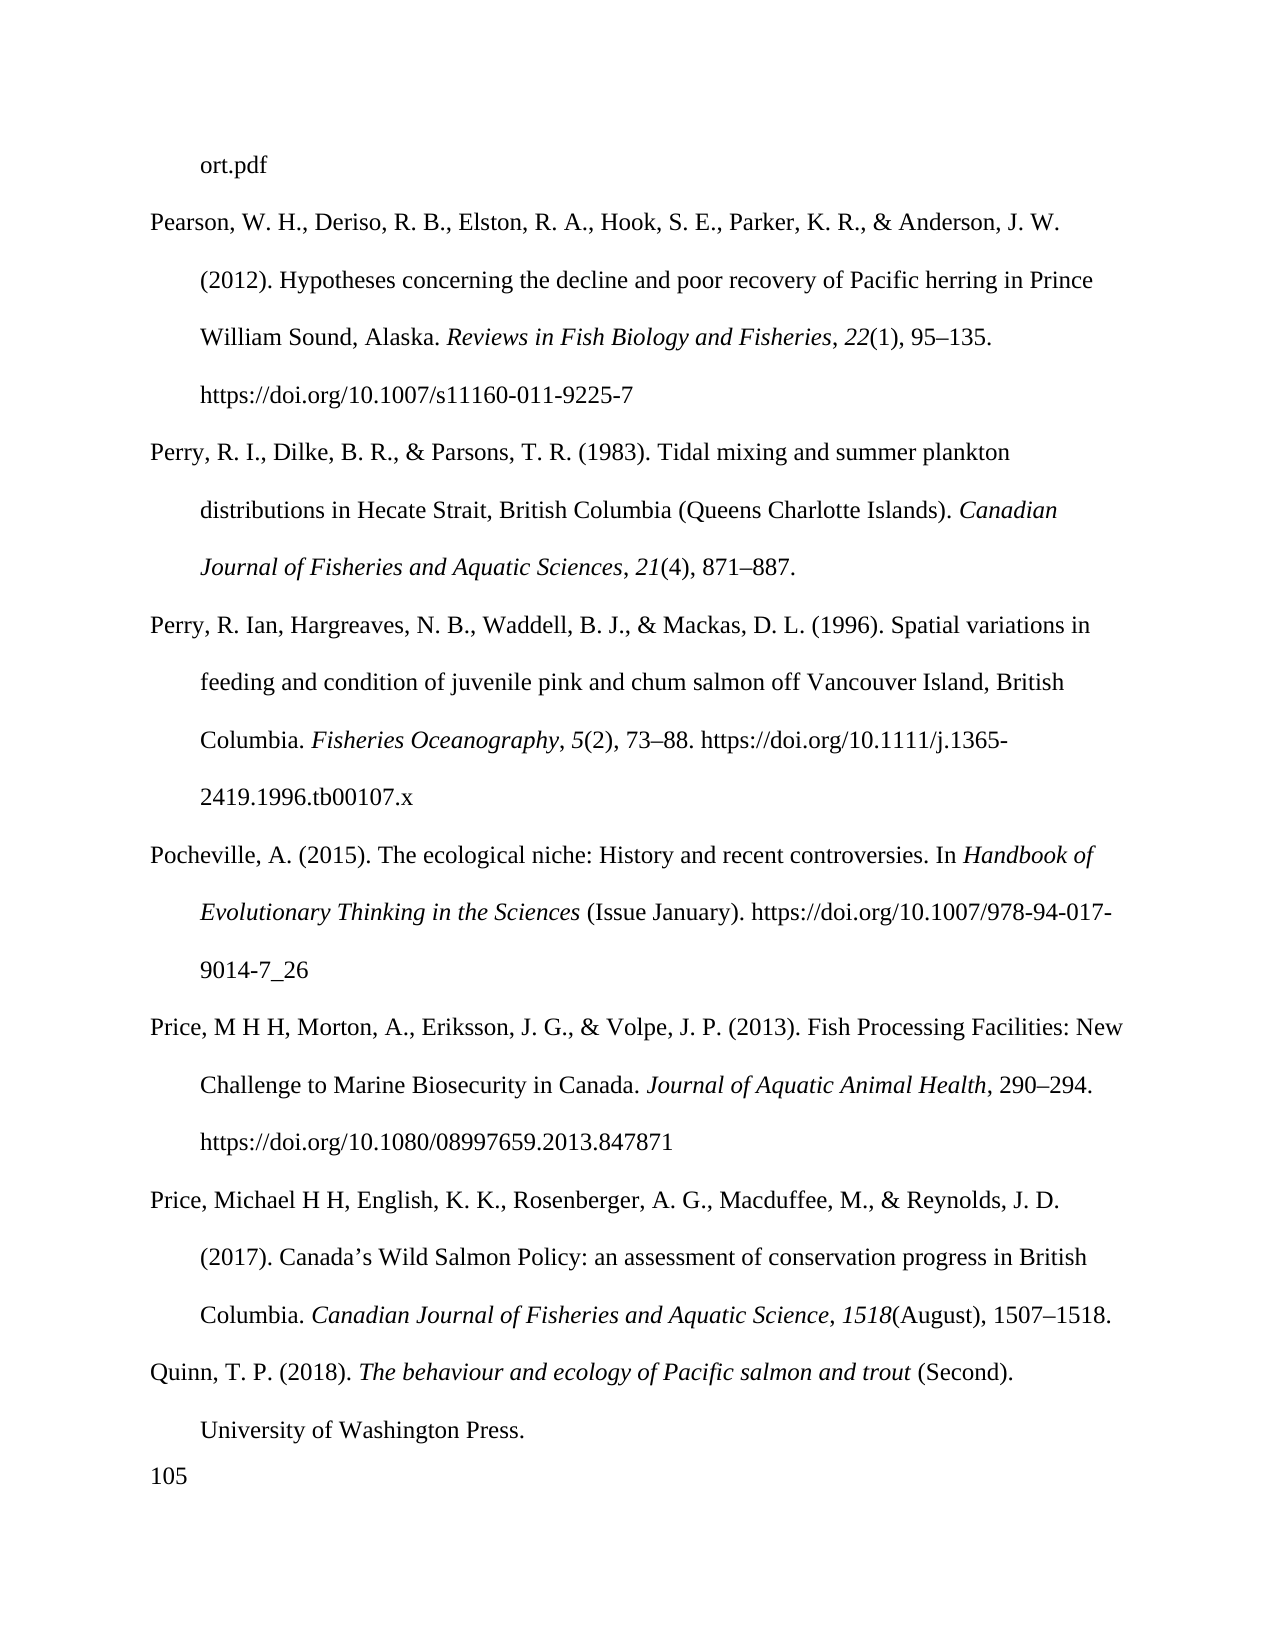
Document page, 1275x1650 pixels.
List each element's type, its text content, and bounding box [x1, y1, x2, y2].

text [150, 150, 1125, 179]
text Perry, R. I., Dilke, B. R., & Parsons, T. R. (1983). Tidal mixing and summer plankton distributions in Hecate Strait, British Columbia (Queens Charlotte Islands). Canadian Journal of Fisheries and Aquatic Sciences, 21(4), 871–887. [150, 437, 1125, 581]
text Price, Michael H H, English, K. K., Rosenberger, A. G., Macduffee, M., & Reynolds, J. D. (2017). Canada’s Wild Salmon Policy: an assessment of conservation progress in British Columbia. Canadian Journal of Fisheries and Aquatic Science, 1518(August), 1507–1518. [150, 1185, 1125, 1329]
text Perry, R. Ian, Hargreaves, N. B., Waddell, B. J., & Mackas, D. L. (1996). Spatial variations in feeding and condition of juvenile pink and chum salmon off Vancouver Island, British Columbia. Fisheries Oceanography, 5(2), 73–88. https://doi.org/10.1111/j.1365-2419.1996.tb00107.x [150, 610, 1125, 811]
text Quinn, T. P. (2018). The behaviour and ecology of Pacific salmon and trout (Second). University of Washington Press. [150, 1357, 1125, 1444]
text Price, M H H, Morton, A., Eriksson, J. G., & Volpe, J. P. (2013). Fish Processing Facilities: New Challenge to Marine Biosecurity in Canada. Journal of Aquatic Animal Health, 290–294. https://doi.org/10.1080/08997659.2013.847871 [150, 1012, 1125, 1156]
text Pocheville, A. (2015). The ecological niche: History and recent controversies. In Handbook of Evolutionary Thinking in the Sciences (Issue January). https://doi.org/10.1007/978-94-017-9014-7_26 [150, 840, 1125, 984]
text Pearson, W. H., Deriso, R. B., Elston, R. A., Hook, S. E., Parker, K. R., & Anderson, J. W. (2012). Hypotheses concerning the decline and poor recovery of Pacific herring in Prince William Sound, Alaska. Reviews in Fish Biology and Fisheries, 22(1), 95–135. https://doi.org/10.1007/s11160-011-9225-7 [150, 207, 1125, 409]
